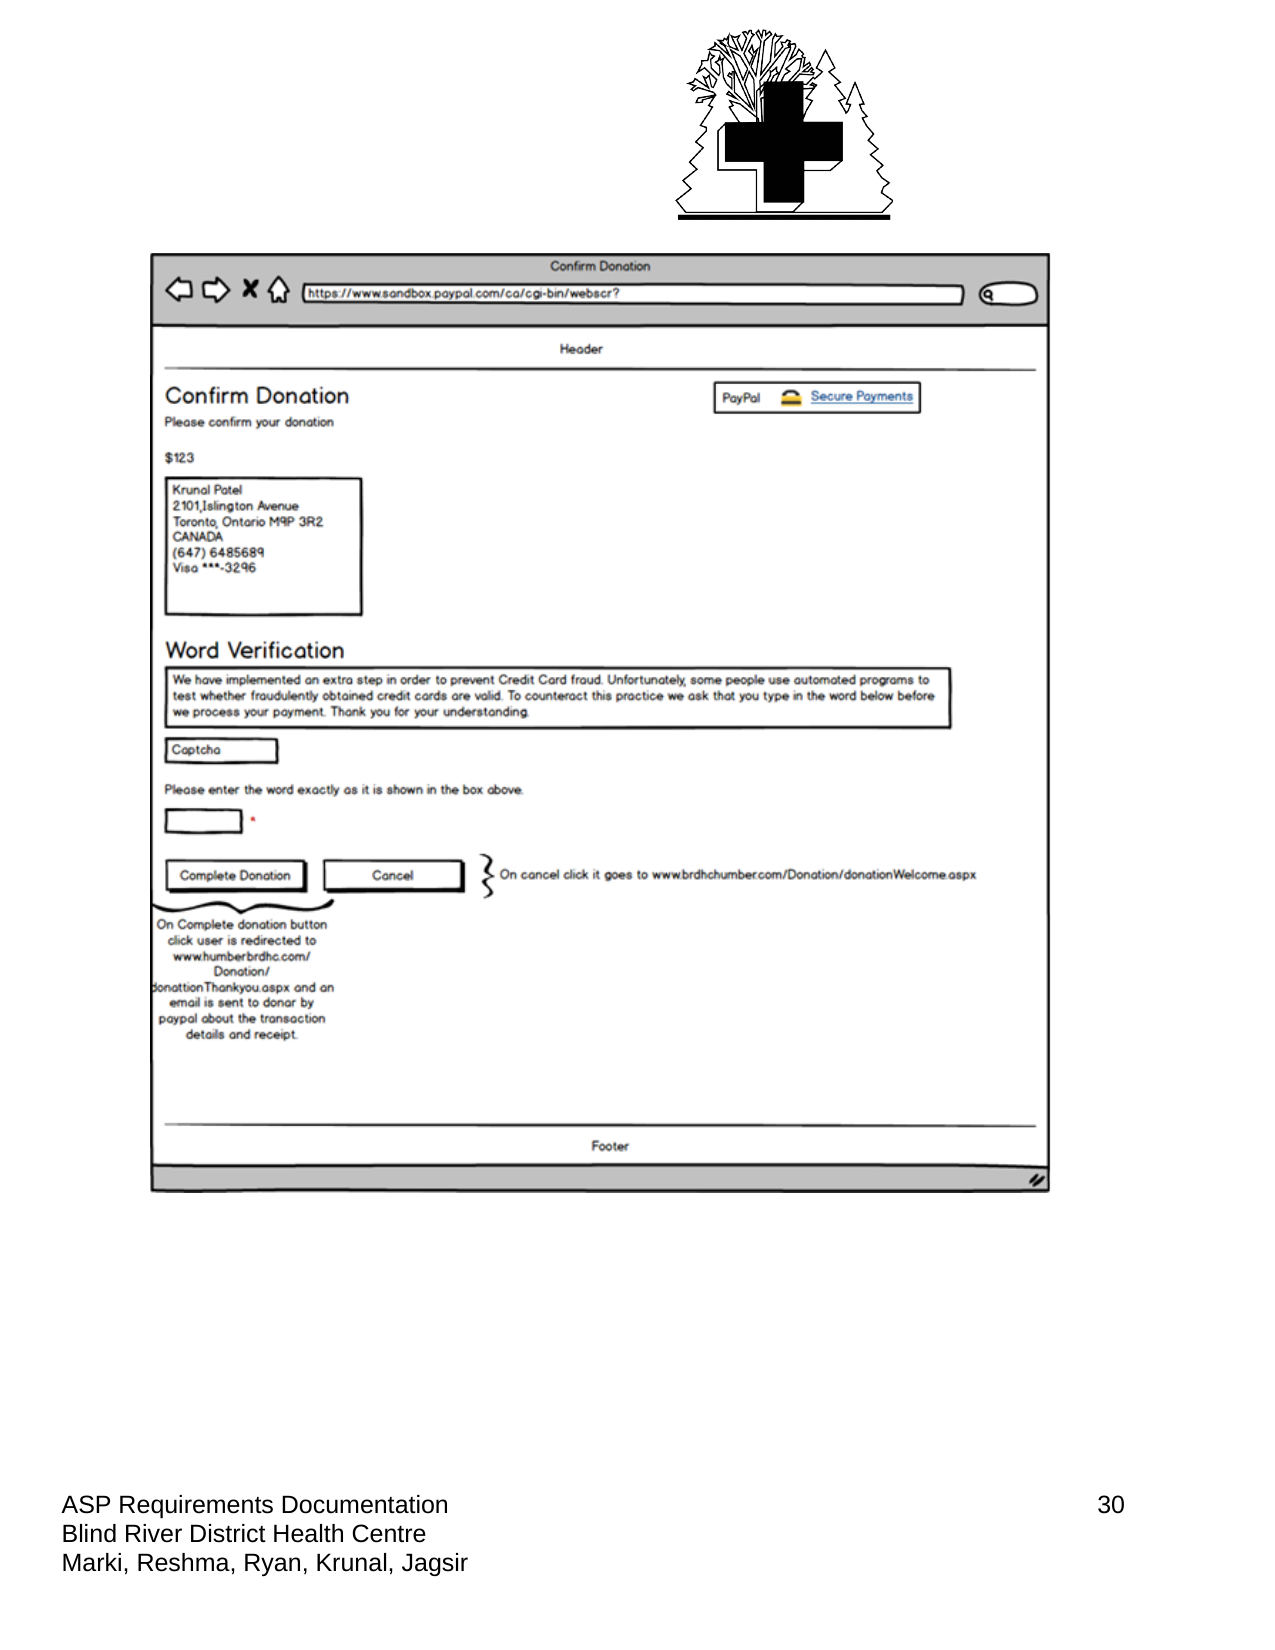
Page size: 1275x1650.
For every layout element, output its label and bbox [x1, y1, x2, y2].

picture [150, 253, 1050, 1193]
picture [675, 29, 894, 220]
